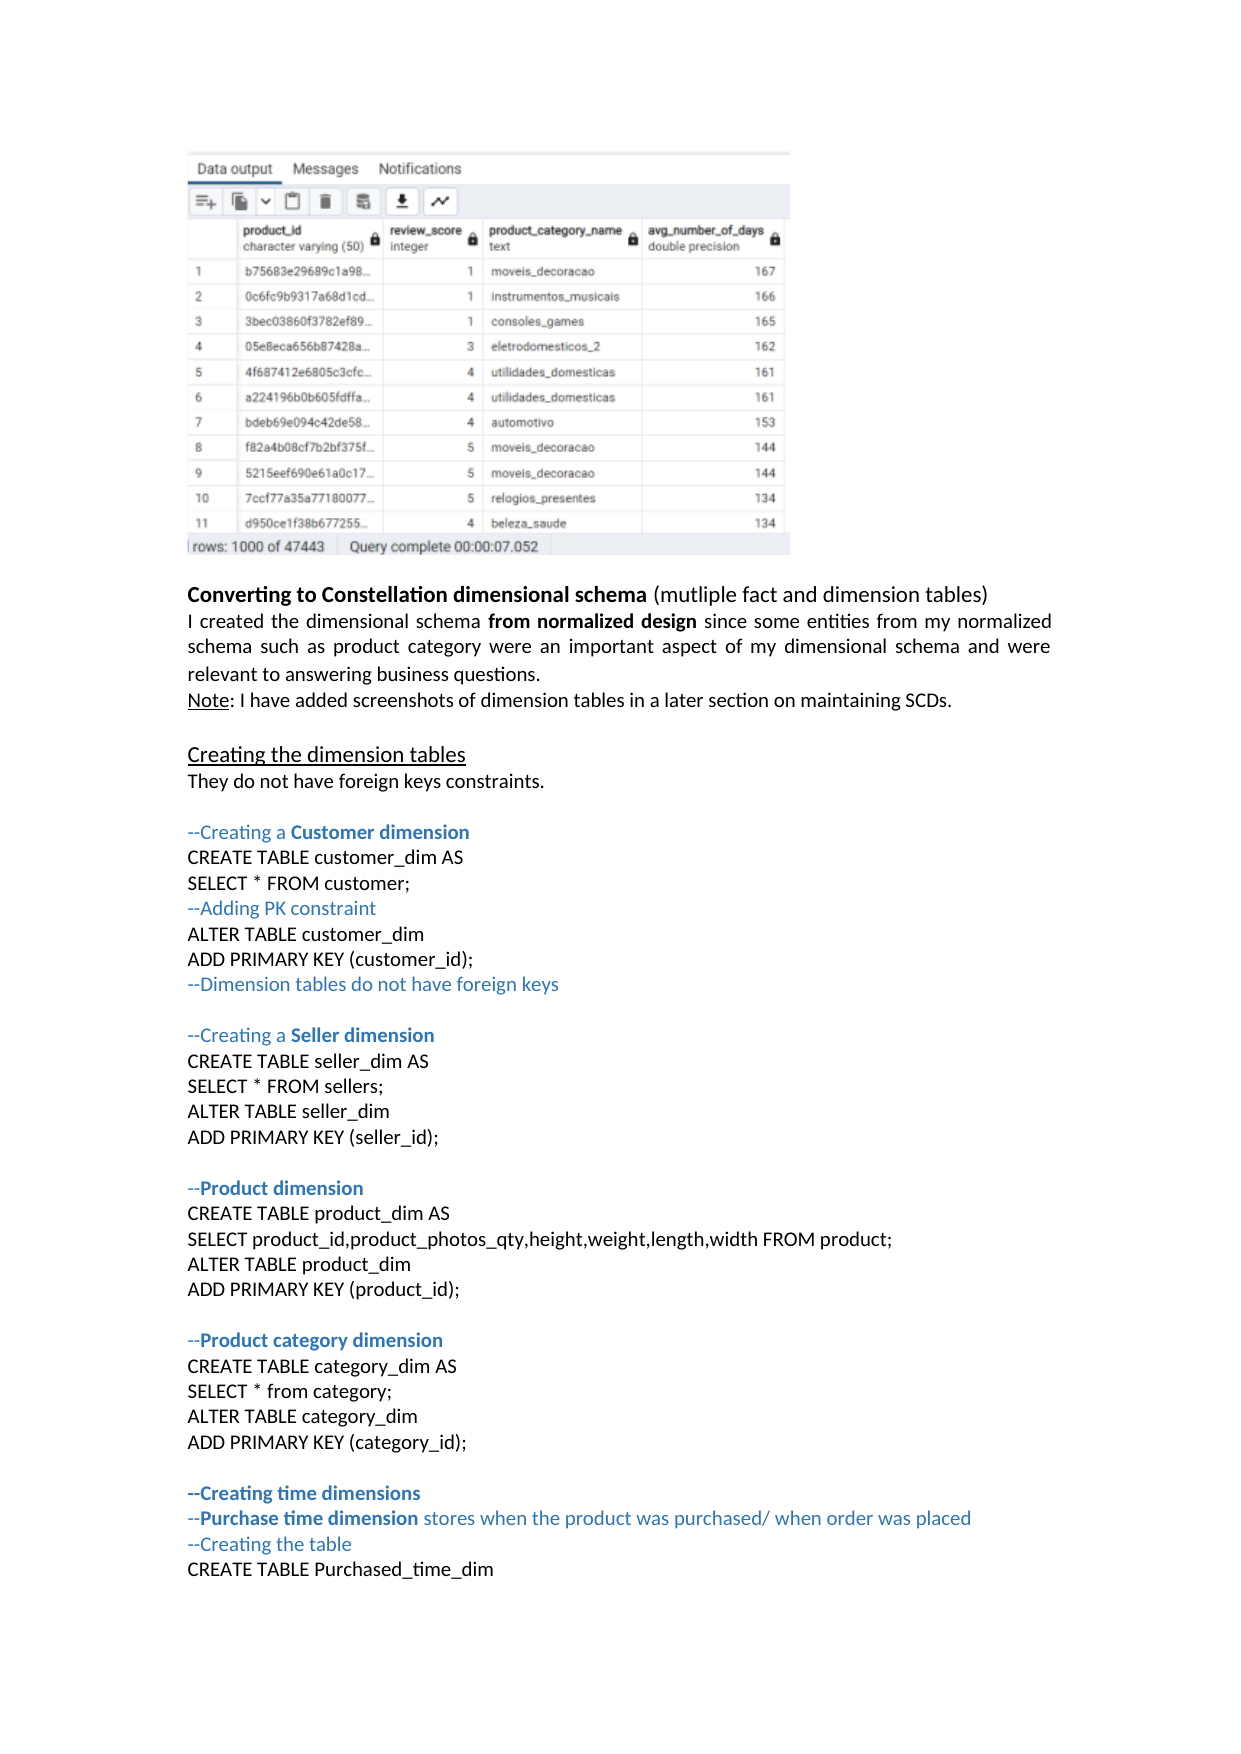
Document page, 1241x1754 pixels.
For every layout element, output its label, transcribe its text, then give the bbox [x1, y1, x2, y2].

list ADD PRIMARY KEY (seller_id); [187, 1124, 1053, 1149]
list CREATE TABLE Purchased_time_dim [187, 1556, 1053, 1582]
list CREATE TABLE category_dim AS [187, 1353, 1053, 1378]
list --Purchase time dimension stores when the product was purchased/ when order was placed [187, 1505, 1053, 1531]
list CREATE TABLE customer_dim AS [187, 844, 1053, 870]
list --Creating time dimensions [187, 1480, 1053, 1505]
list ALTER TABLE product_dim [187, 1251, 1053, 1277]
list --Creating the table [187, 1531, 1053, 1556]
list CREATE TABLE seller_dim AS [187, 1048, 1053, 1073]
list I created the dimensional schema from normalized design since some entities from my normalized schema such as product category were an important aspect of my dimensional schema and were relevant to answering business questions. [187, 608, 1053, 687]
list --Product dimension [187, 1175, 1053, 1200]
list ADD PRIMARY KEY (customer_id); [187, 946, 1053, 972]
list ALTER TABLE category_dim [187, 1404, 1053, 1429]
list ALTER TABLE customer_dim [187, 921, 1053, 946]
list SELECT product_id,product_photos_qty,height,weight,length,width FROM product; [187, 1226, 1053, 1251]
list ALTER TABLE seller_dim [187, 1099, 1053, 1124]
list SELECT * FROM customer; [187, 870, 1053, 895]
picture [187, 150, 791, 555]
list SELECT * from category; [187, 1378, 1053, 1404]
list Note: I have added screenshots of dimension tables in a later section on maintaining SCDs. [187, 687, 1053, 712]
list --Creating a Customer dimension [187, 819, 1053, 844]
list ADD PRIMARY KEY (product_id); [187, 1277, 1053, 1302]
list Converting to Constellation dimensional schema (mutliple fact and dimension tables) [187, 580, 1053, 608]
list --Adding PK constraint [187, 895, 1053, 921]
list SELECT * FROM sellers; [187, 1073, 1053, 1099]
list They do not have foreign keys constraints. [187, 768, 1053, 794]
list CREATE TABLE product_dim AS [187, 1200, 1053, 1226]
list Creating the dimension tables [187, 740, 1053, 768]
list --Product category dimension [187, 1327, 1053, 1353]
list --Creating a Seller dimension [187, 1022, 1053, 1048]
list --Dimension tables do not have foreign keys [187, 972, 1053, 997]
list ADD PRIMARY KEY (category_id); [187, 1429, 1053, 1454]
